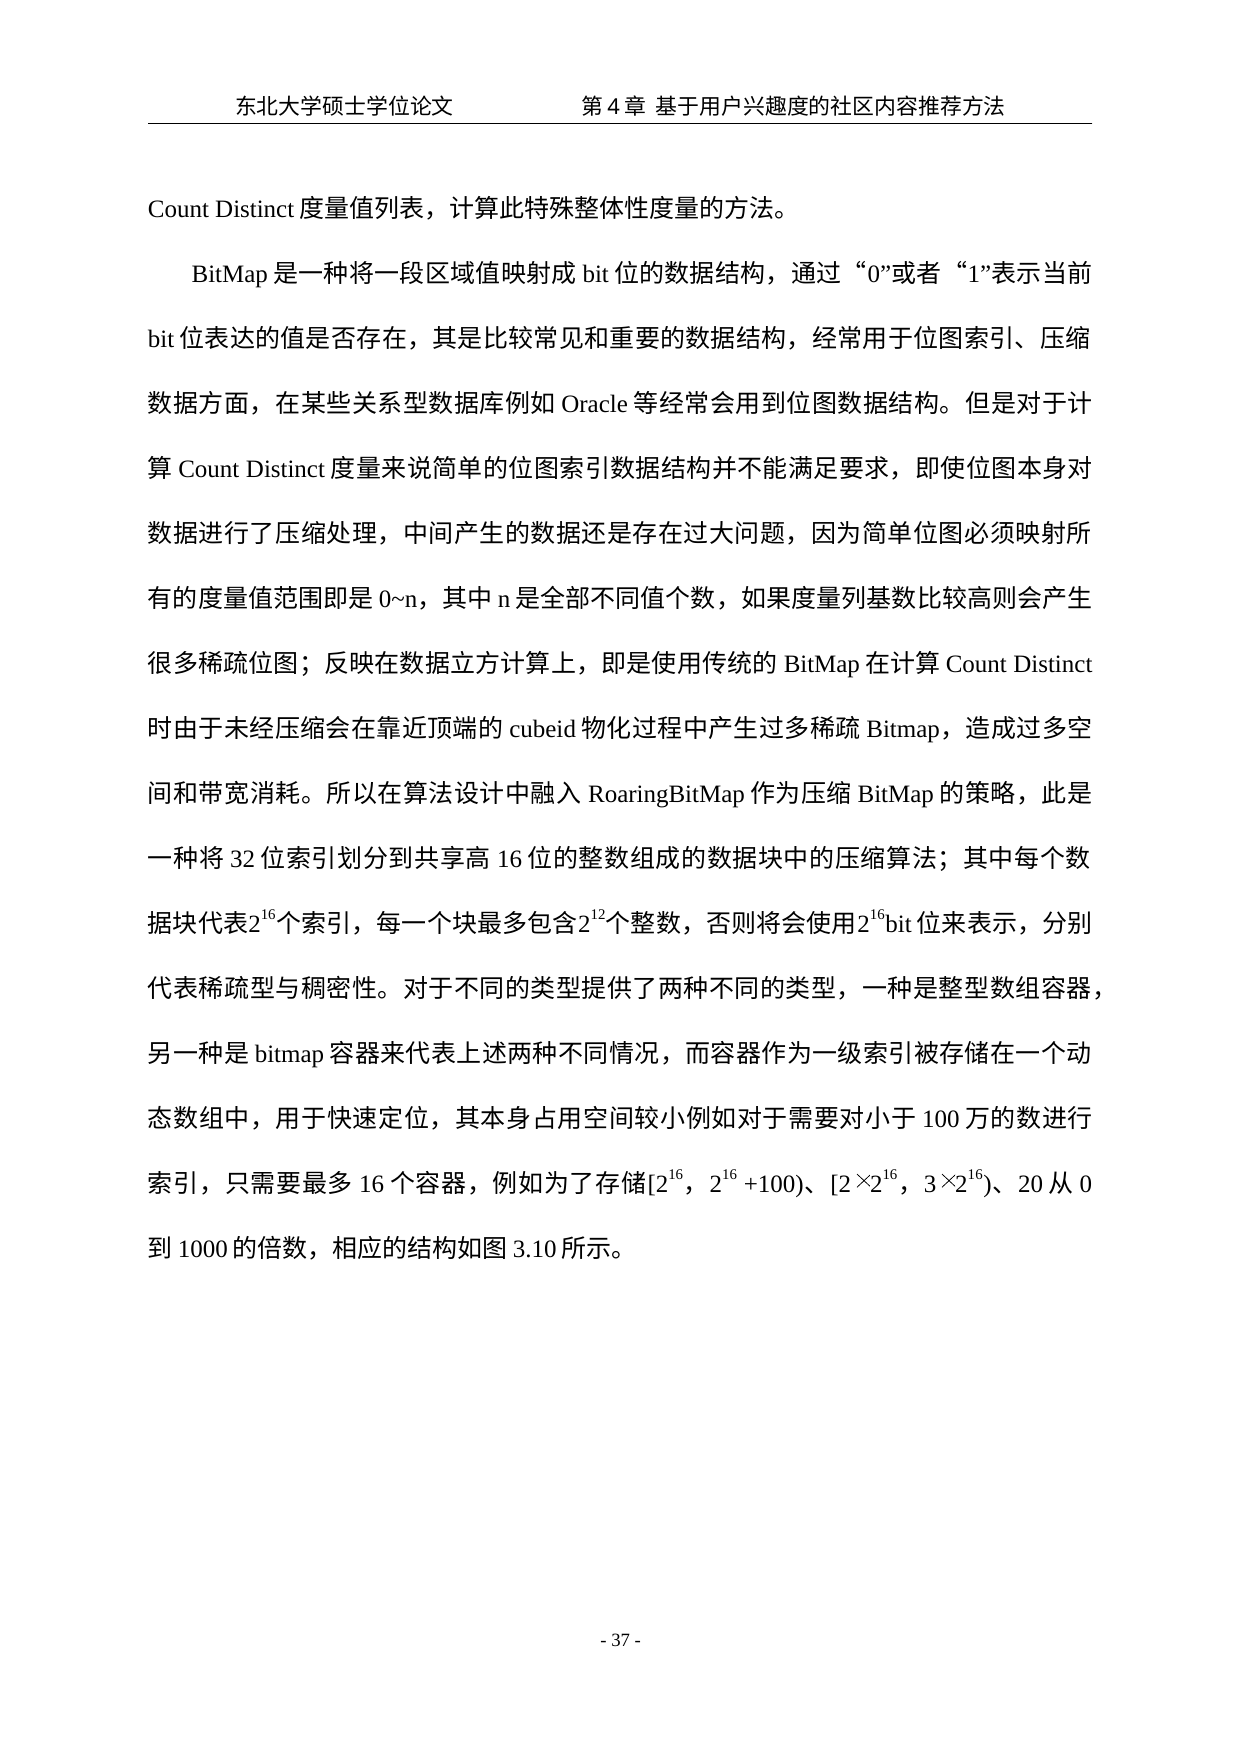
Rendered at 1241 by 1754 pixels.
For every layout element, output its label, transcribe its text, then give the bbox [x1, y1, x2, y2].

text BitMap是一种将一段区域值映射成bit位的数据结构，通过“0”或者“1”表示当前bit位表达的值是否存在，其是比较常见和重要的数据结构，经常用于位图索引、压缩数据方面，在某些关系型数据库例如Oracle等经常会用到位图数据结构。但是对于计算Count Distinct度量来说简单的位图索引数据结构并不能满足要求，即使位图本身对数据进行了压缩处理，中间产生的数据还是存在过大问题，因为简单位图必须映射所有的度量值范围即是0~n，其中n是全部不同值个数，如果度量列基数比较高则会产生很多稀疏位图；反映在数据立方计算上，即是使用传统的BitMap在计算Count Distinct时由于未经压缩会在靠近顶端的cubeid物化过程中产生过多稀疏Bitmap，造成过多空间和带宽消耗。所以在算法设计中融入RoaringBitMap作为压缩BitMap的策略，此是一种将32位索引划分到共享高16位的整数组成的数据块中的压缩算法；其中每个数据块代表个索引，每一个块最多包含个整数，否则将会使用bit位来表示，分别代表稀疏型与稠密性。对于不同的类型提供了两种不同的类型，一种是整型数组容器，另一种是bitmap容器来代表上述两种不同情况，而容器作为一级索引被存储在一个动态数组中，用于快速定位，其本身占用空间较小例如对于需要对小于100万的数进行索引，只需要最多16个容器，例如为了存储[， +100)、[2，3)、20从0到1000的倍数，相应的结构如图3.10所示。 [148, 239, 1092, 1279]
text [148, 174, 1092, 239]
